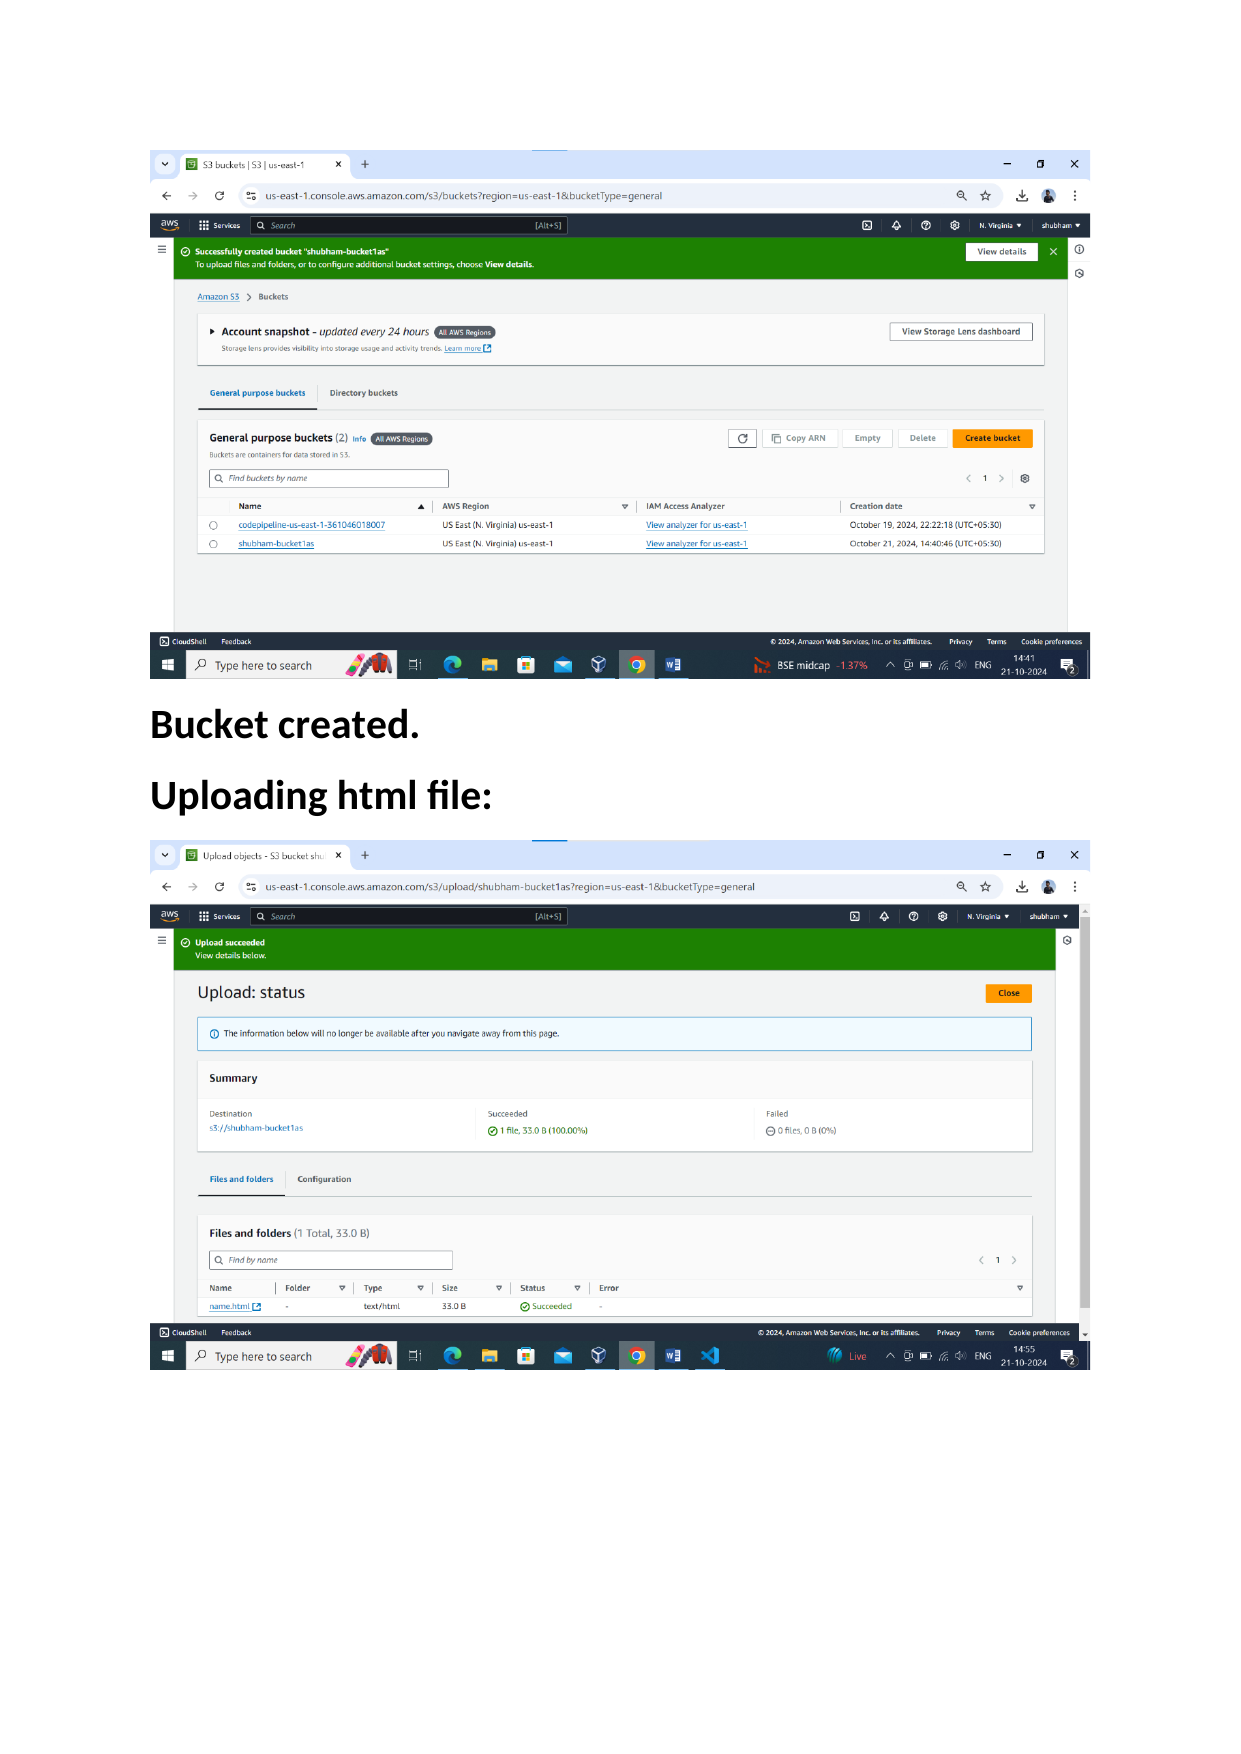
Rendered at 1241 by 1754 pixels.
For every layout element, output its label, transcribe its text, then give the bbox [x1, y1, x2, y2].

text Uploading html file: [150, 769, 1090, 820]
picture [150, 840, 1091, 1370]
text Bucket created. [150, 698, 1090, 748]
picture [150, 150, 1091, 679]
